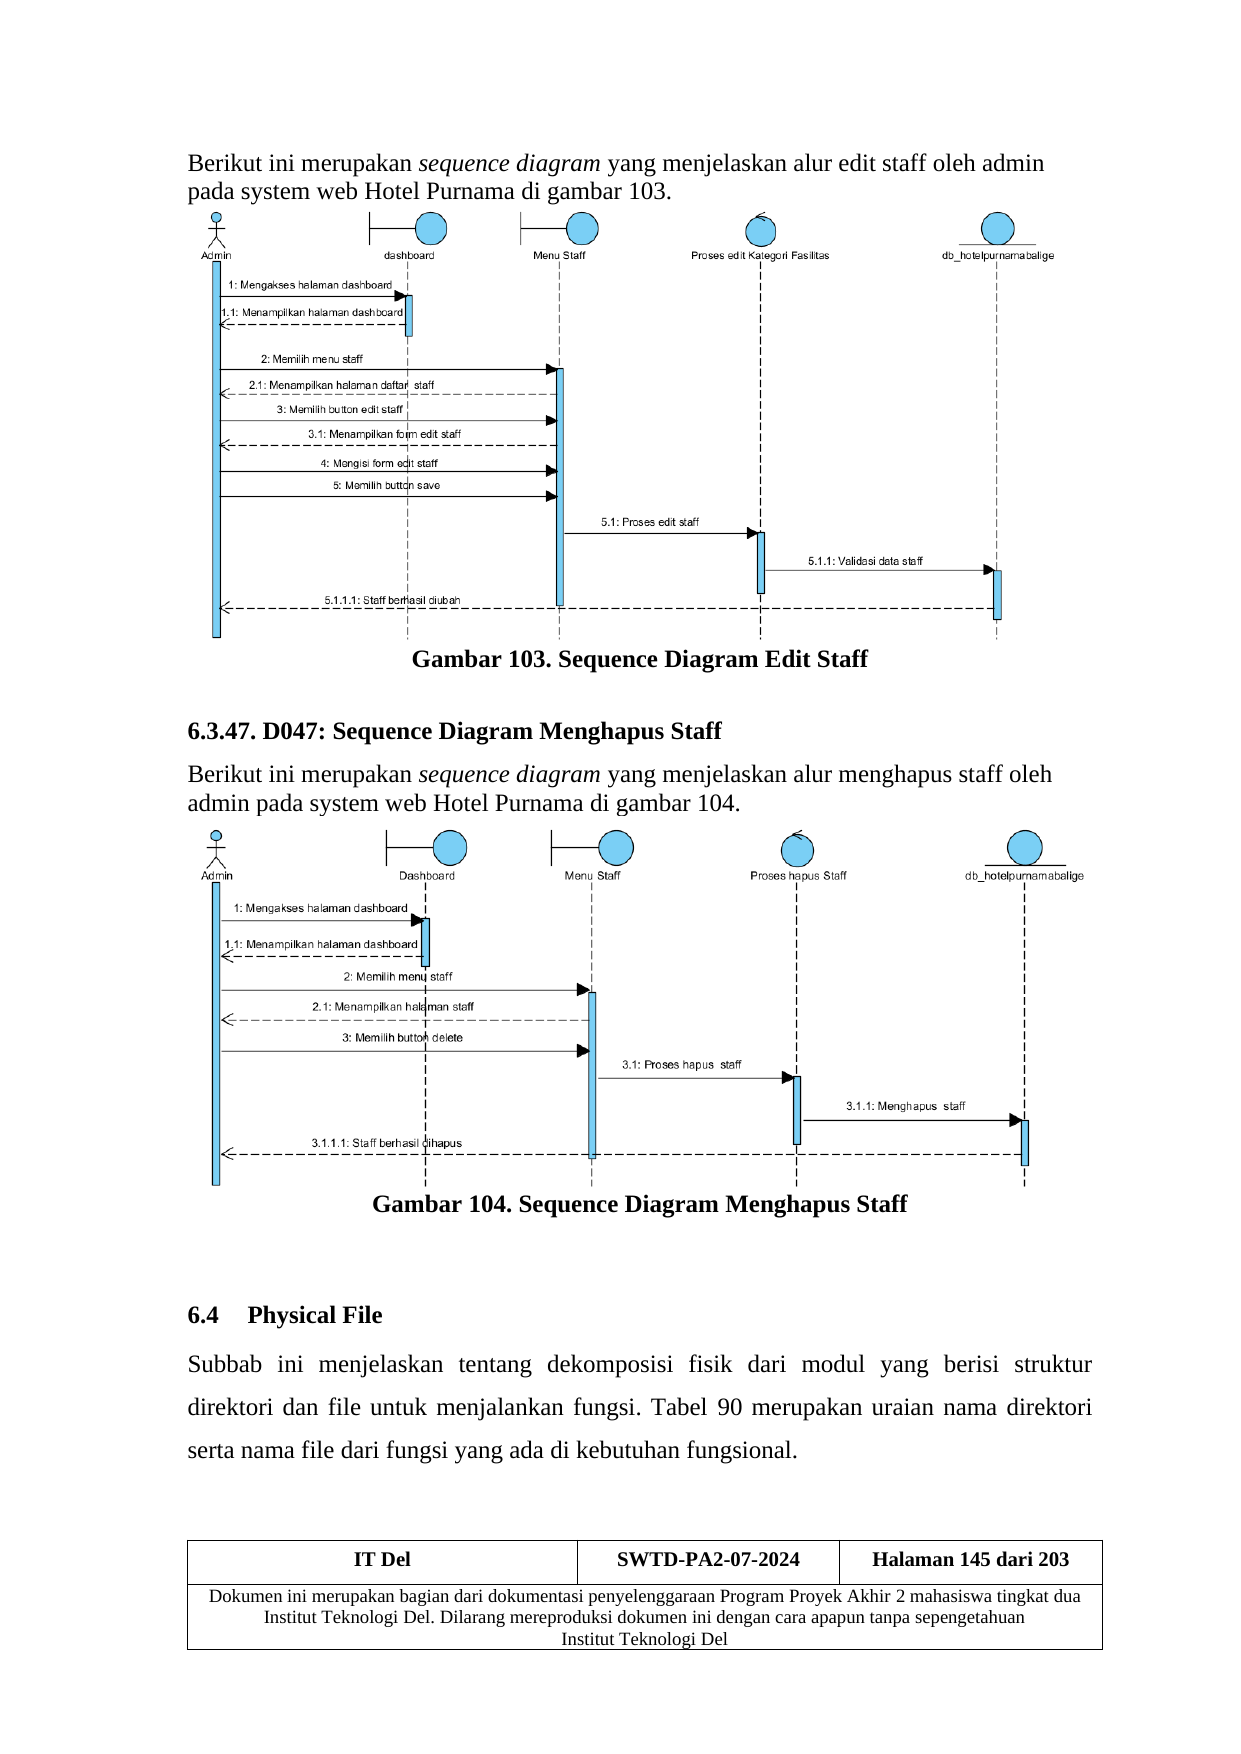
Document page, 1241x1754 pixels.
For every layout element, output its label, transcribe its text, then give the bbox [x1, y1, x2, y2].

picture [187, 816, 1092, 1189]
text Berikut ini merupakan sequence diagram yang menjelaskan alur edit staff oleh admin [187, 148, 1092, 176]
text Subbab ini menjelaskan tentang dekomposisi fisik dari modul yang berisi struktur direktori dan file untuk menjalankan fungsi. Tabel 90 merupakan uraian nama direktori serta nama file dari fungsi yang ada di kebutuhan fungsional. [187, 1349, 1092, 1464]
text pada system web Hotel Purnama di gambar 103. [187, 176, 1092, 205]
text Gambar 103. Sequence Diagram Edit Staff [187, 645, 1092, 673]
subtitle Physical File [187, 1300, 1092, 1329]
picture [187, 205, 1092, 645]
text Berikut ini merupakan sequence diagram yang menjelaskan alur menghapus staff oleh admin pada system web Hotel Purnama di gambar 104. [187, 759, 1092, 816]
text 6.3.47. D047: Sequence Diagram Menghapus Staff [187, 716, 1092, 745]
text Gambar 104. Sequence Diagram Menghapus Staff [187, 1189, 1092, 1217]
